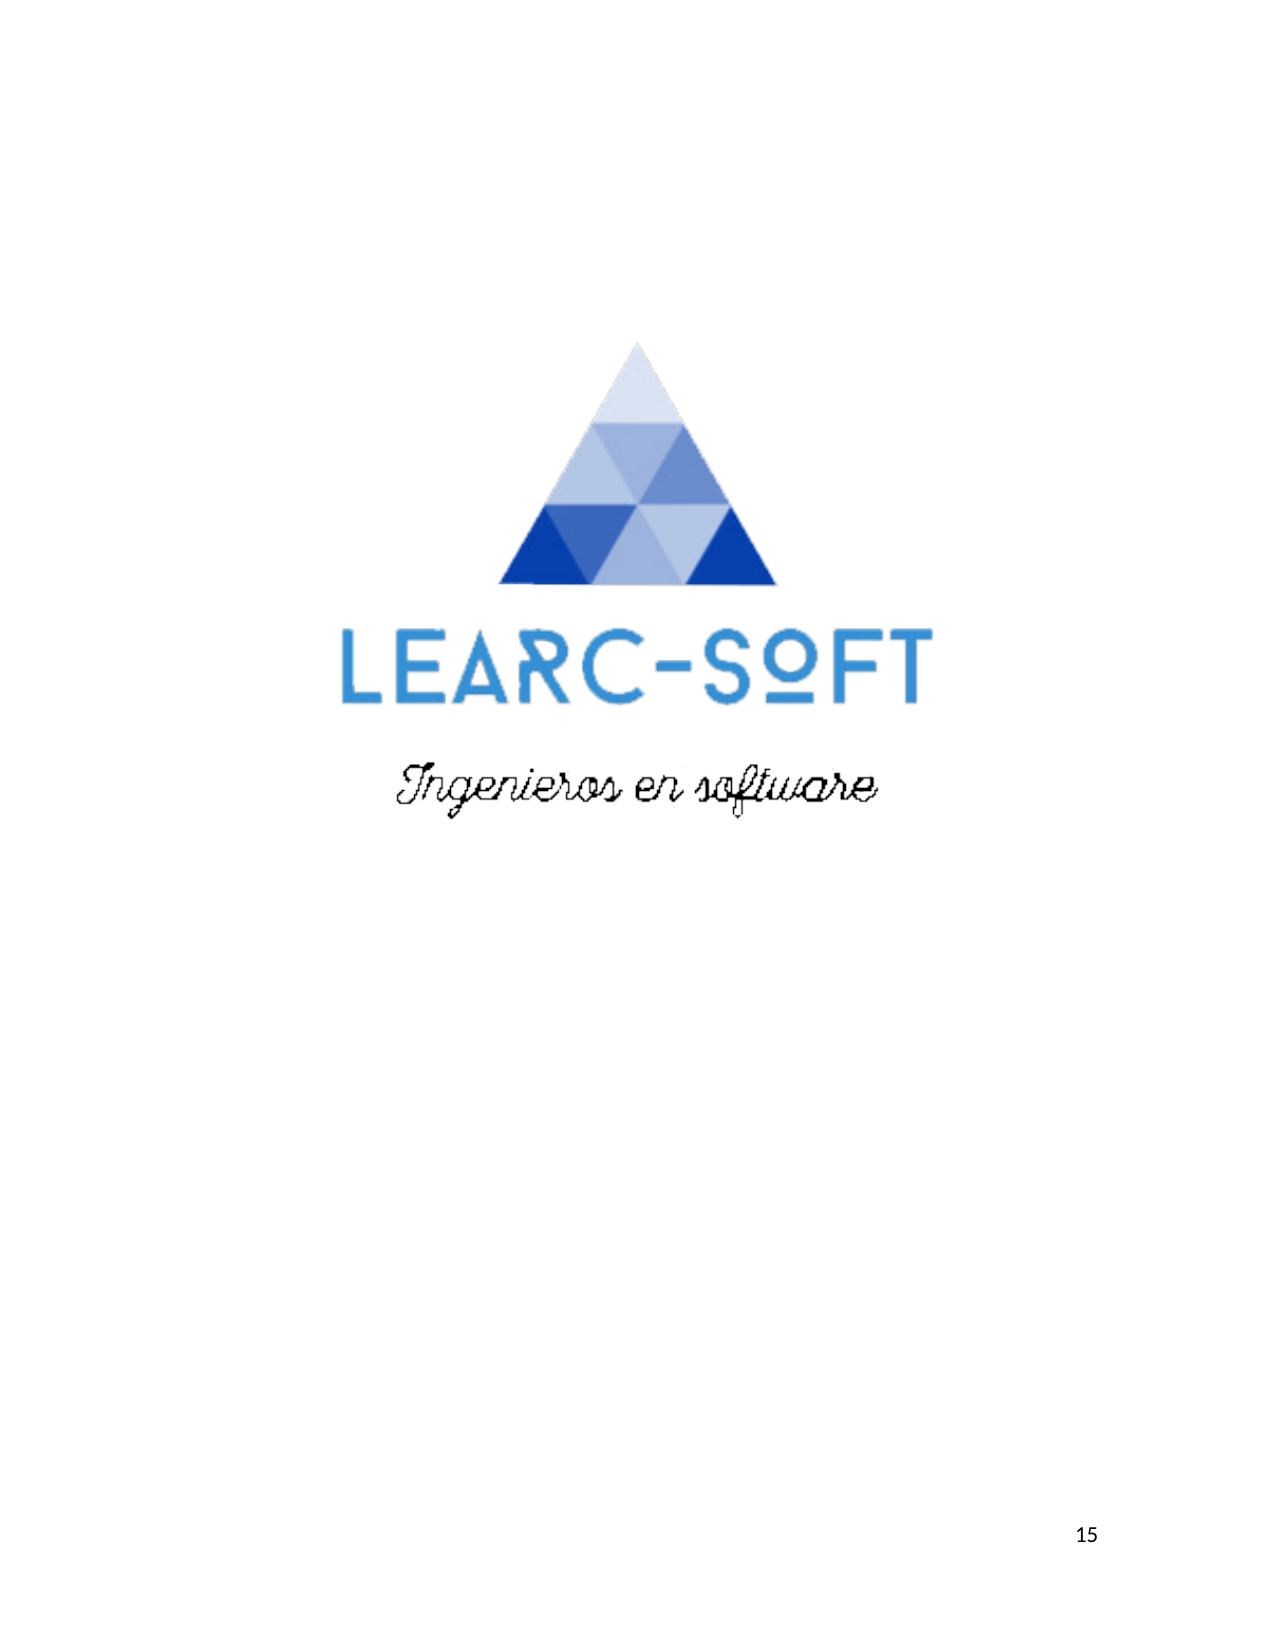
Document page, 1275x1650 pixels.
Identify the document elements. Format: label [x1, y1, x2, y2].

picture [300, 226, 976, 902]
